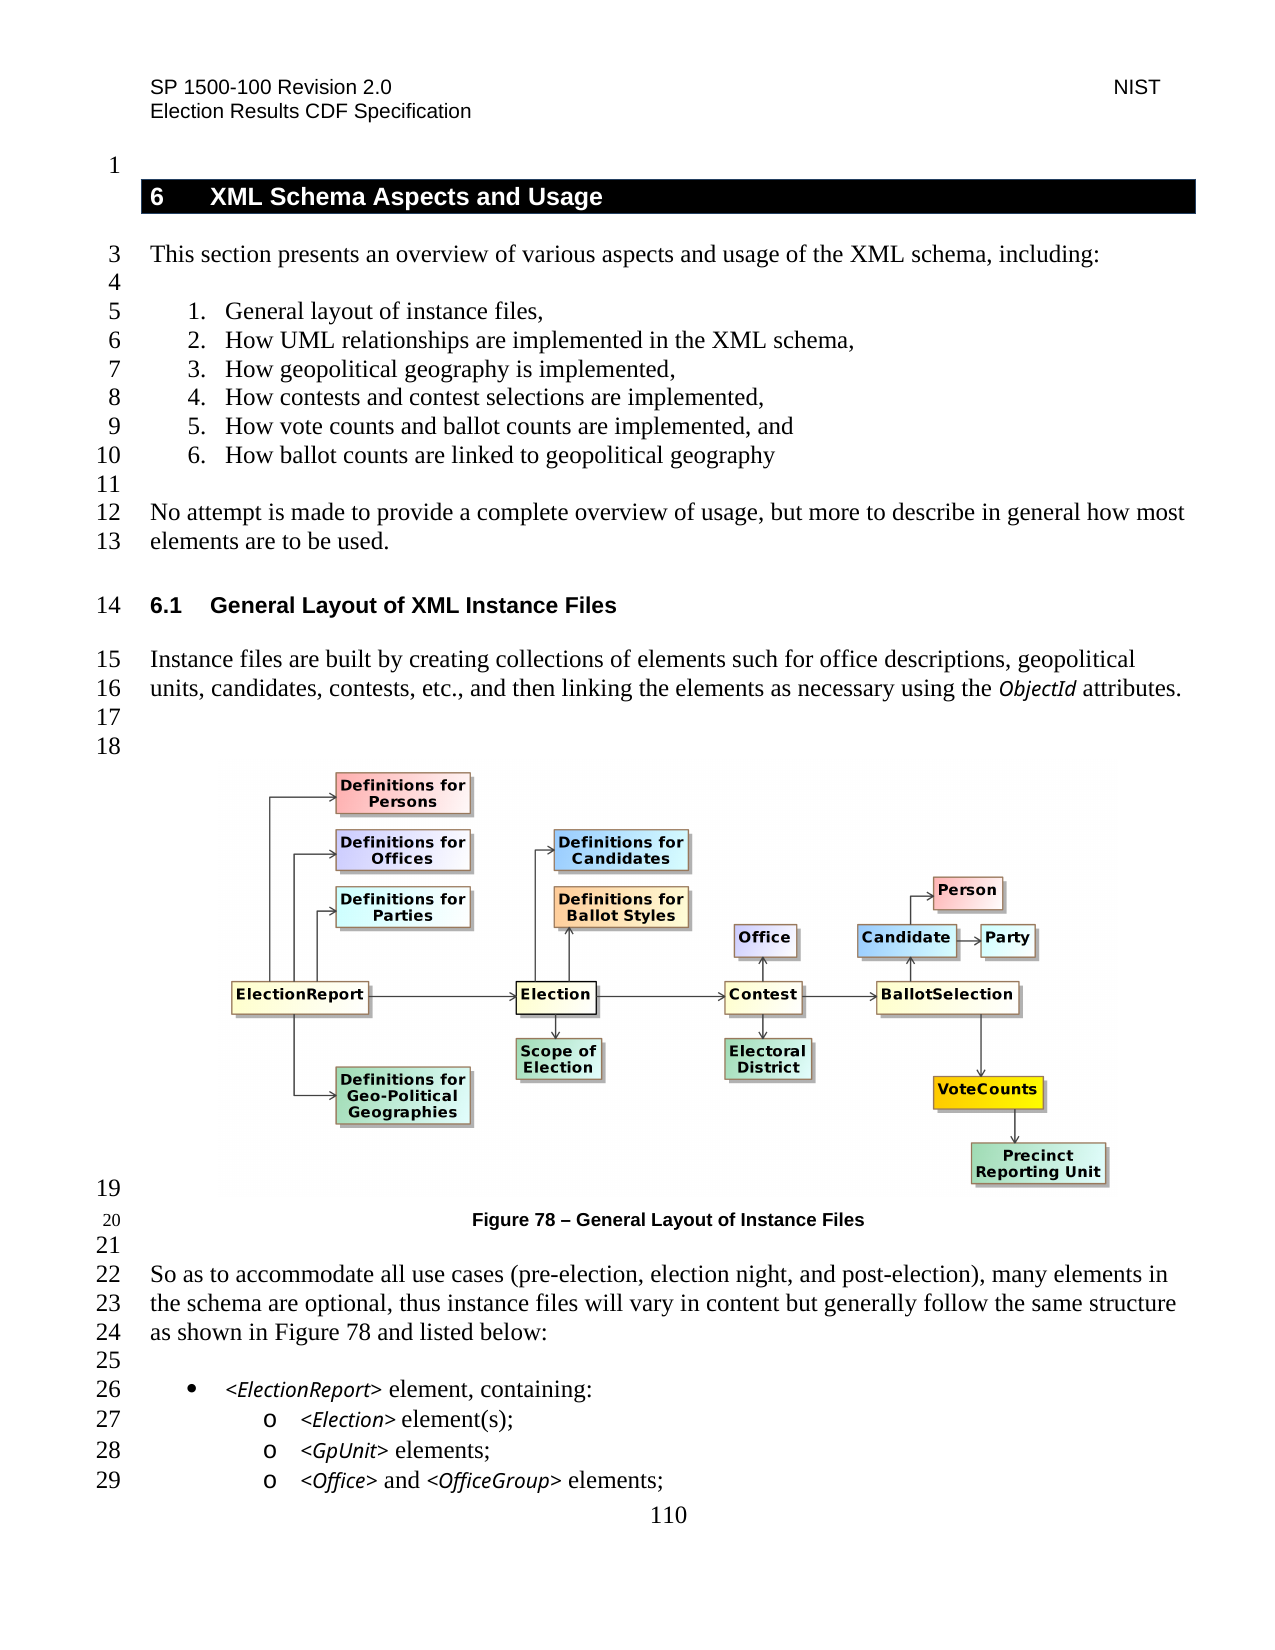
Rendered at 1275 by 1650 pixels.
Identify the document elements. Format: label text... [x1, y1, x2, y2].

text Figure 78 – General Layout of Instance Files [150, 1209, 1186, 1231]
text No attempt is made to provide a complete overview of usage, but more to describe in general how most elements are to be used. [150, 497, 1186, 555]
list How geopolitical geography is implemented, [187, 354, 1186, 382]
list <Office> and <OfficeGroup> elements; [262, 1466, 1186, 1496]
list General layout of instance files, [187, 296, 1186, 325]
list How ballot counts are linked to geopolitical geography [187, 440, 1186, 469]
list How vote counts and ballot counts are implemented, and [187, 411, 1186, 440]
list How UML relationships are implemented in the XML schema, [187, 325, 1186, 354]
picture [218, 759, 1119, 1197]
list <GpUnit> elements; [262, 1435, 1186, 1466]
text So as to accommodate all use cases (pre-election, election night, and post-election), many elements in the schema are optional, thus instance files will vary in content but generally follow the same structure as shown in Figure 78 and listed below: [150, 1259, 1186, 1346]
text Instance files are built by creating collections of elements such for office descriptions, geopolitical units, candidates, contests, etc., and then linking the elements as necessary using the ObjectId attributes. [150, 644, 1186, 702]
list <Election> element(s); [262, 1404, 1186, 1435]
text This section presents an overview of various aspects and usage of the XML schema, including: [150, 239, 1186, 267]
subtitle General Layout of XML Instance Files [150, 592, 1186, 619]
list <ElectionReport> element, containing: [187, 1374, 1186, 1404]
subtitle XML Schema Aspects and Usage [142, 180, 1195, 213]
list How contests and contest selections are implemented, [187, 382, 1186, 411]
